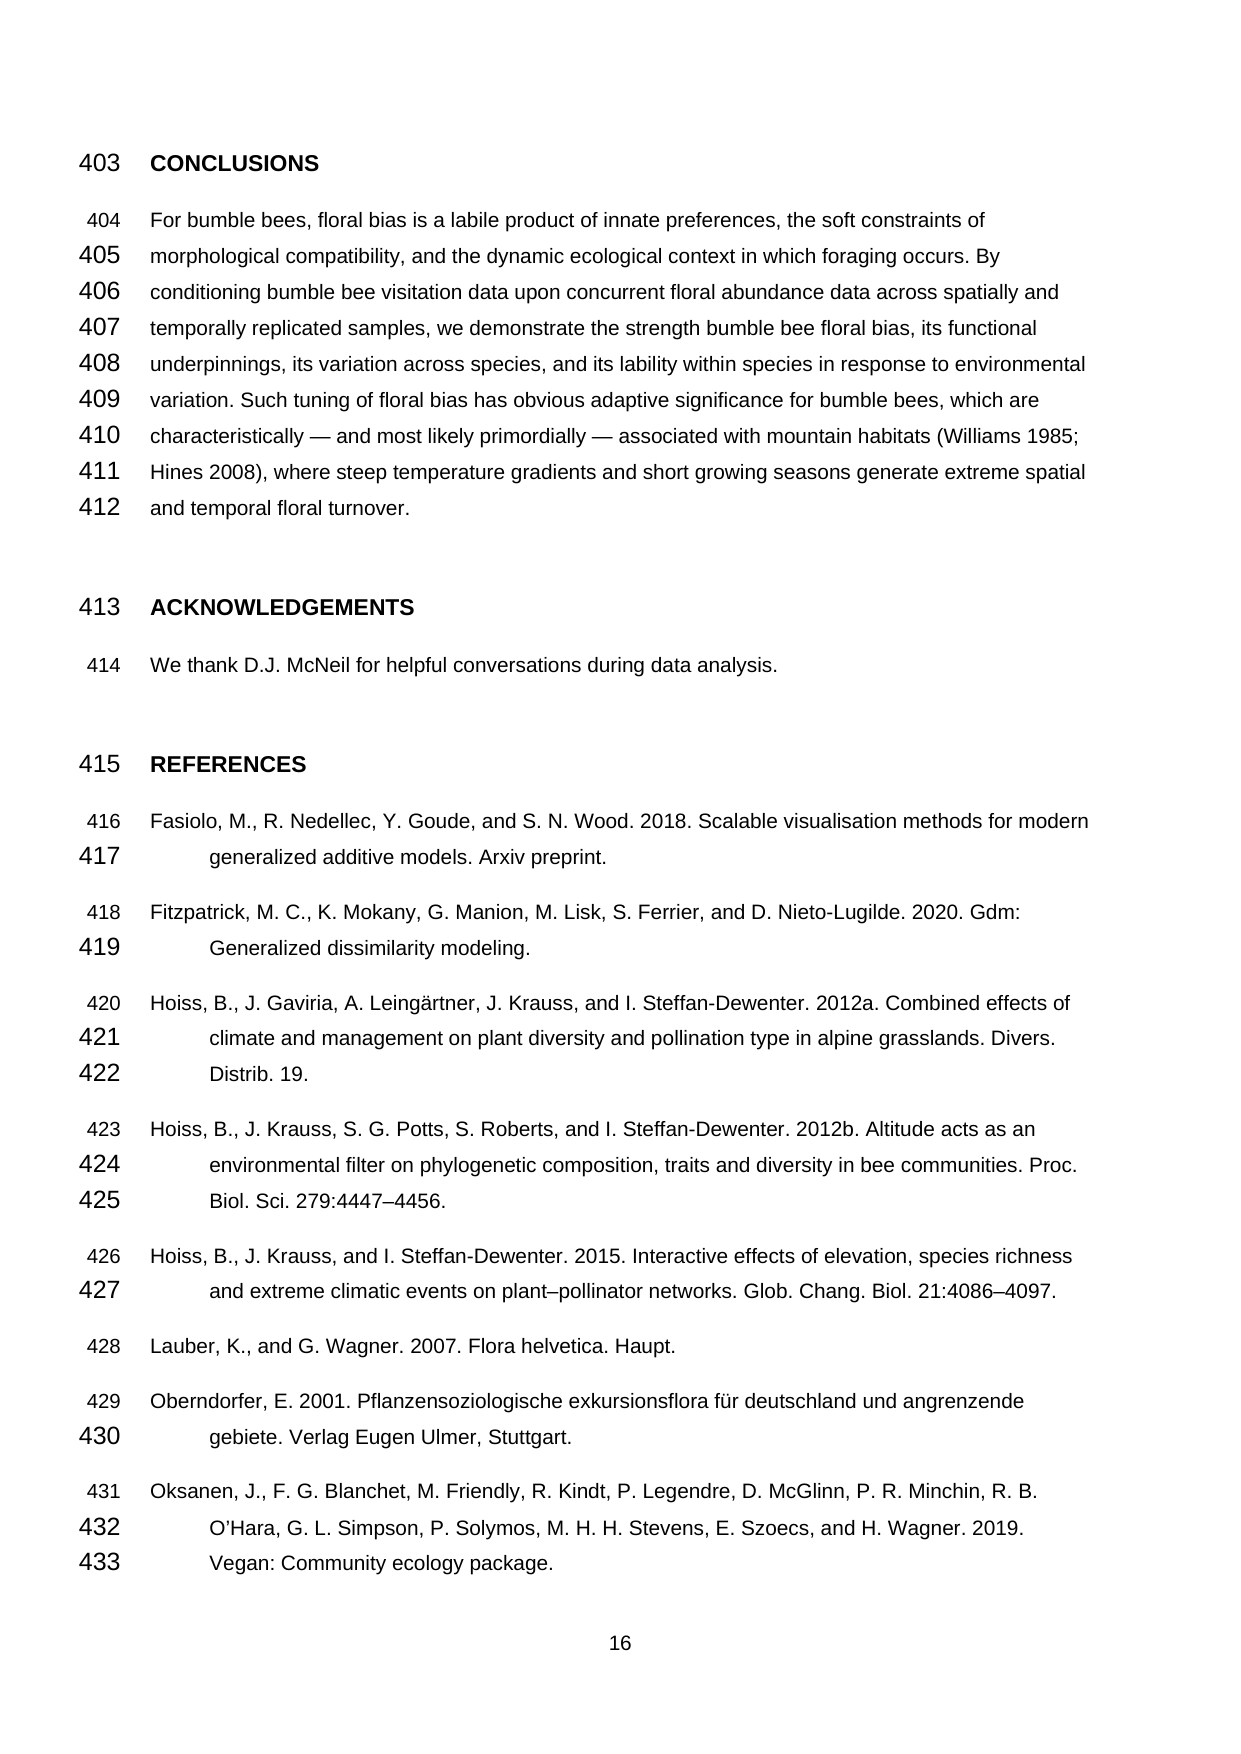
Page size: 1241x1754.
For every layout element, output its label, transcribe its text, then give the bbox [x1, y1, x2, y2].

text Oberndorfer, E. 2001. Pflanzensoziologische exkursionsflora für deutschland und angrenzende gebiete. Verlag Eugen Ulmer, Stuttgart. [150, 1389, 1090, 1449]
text Hoiss, B., J. Krauss, S. G. Potts, S. Roberts, and I. Steffan-Dewenter. 2012b. Altitude acts as an environmental filter on phylogenetic composition, traits and diversity in bee communities. Proc. Biol. Sci. 279:4447–4456. [150, 1117, 1090, 1213]
subtitle REFERENCES [150, 751, 1090, 777]
text Lauber, K., and G. Wagner. 2007. Flora helvetica. Haupt. [150, 1334, 1090, 1358]
text Fasiolo, M., R. Nedellec, Y. Goude, and S. N. Wood. 2018. Scalable visualisation methods for modern generalized additive models. Arxiv preprint. [150, 809, 1090, 869]
subtitle CONCLUSIONS [150, 150, 1090, 176]
text Hoiss, B., J. Gaviria, A. Leingärtner, J. Krauss, and I. Steffan-Dewenter. 2012a. Combined effects of climate and management on plant diversity and pollination type in alpine grasslands. Divers. Distrib. 19. [150, 990, 1090, 1086]
text Oksanen, J., F. G. Blanchet, M. Friendly, R. Kindt, P. Legendre, D. McGlinn, P. R. Minchin, R. B. O’Hara, G. L. Simpson, P. Solymos, M. H. H. Stevens, E. Szoecs, and H. Wagner. 2019. Vegan: Community ecology package. [150, 1479, 1090, 1575]
subtitle ACKNOWLEDGEMENTS [150, 594, 1090, 621]
text Fitzpatrick, M. C., K. Mokany, G. Manion, M. Lisk, S. Ferrier, and D. Nieto-Lugilde. 2020. Gdm: Generalized dissimilarity modeling. [150, 900, 1090, 959]
text Hoiss, B., J. Krauss, and I. Steffan-Dewenter. 2015. Interactive effects of elevation, species richness and extreme climatic events on plant–pollinator networks. Glob. Chang. Biol. 21:4086–4097. [150, 1243, 1090, 1303]
